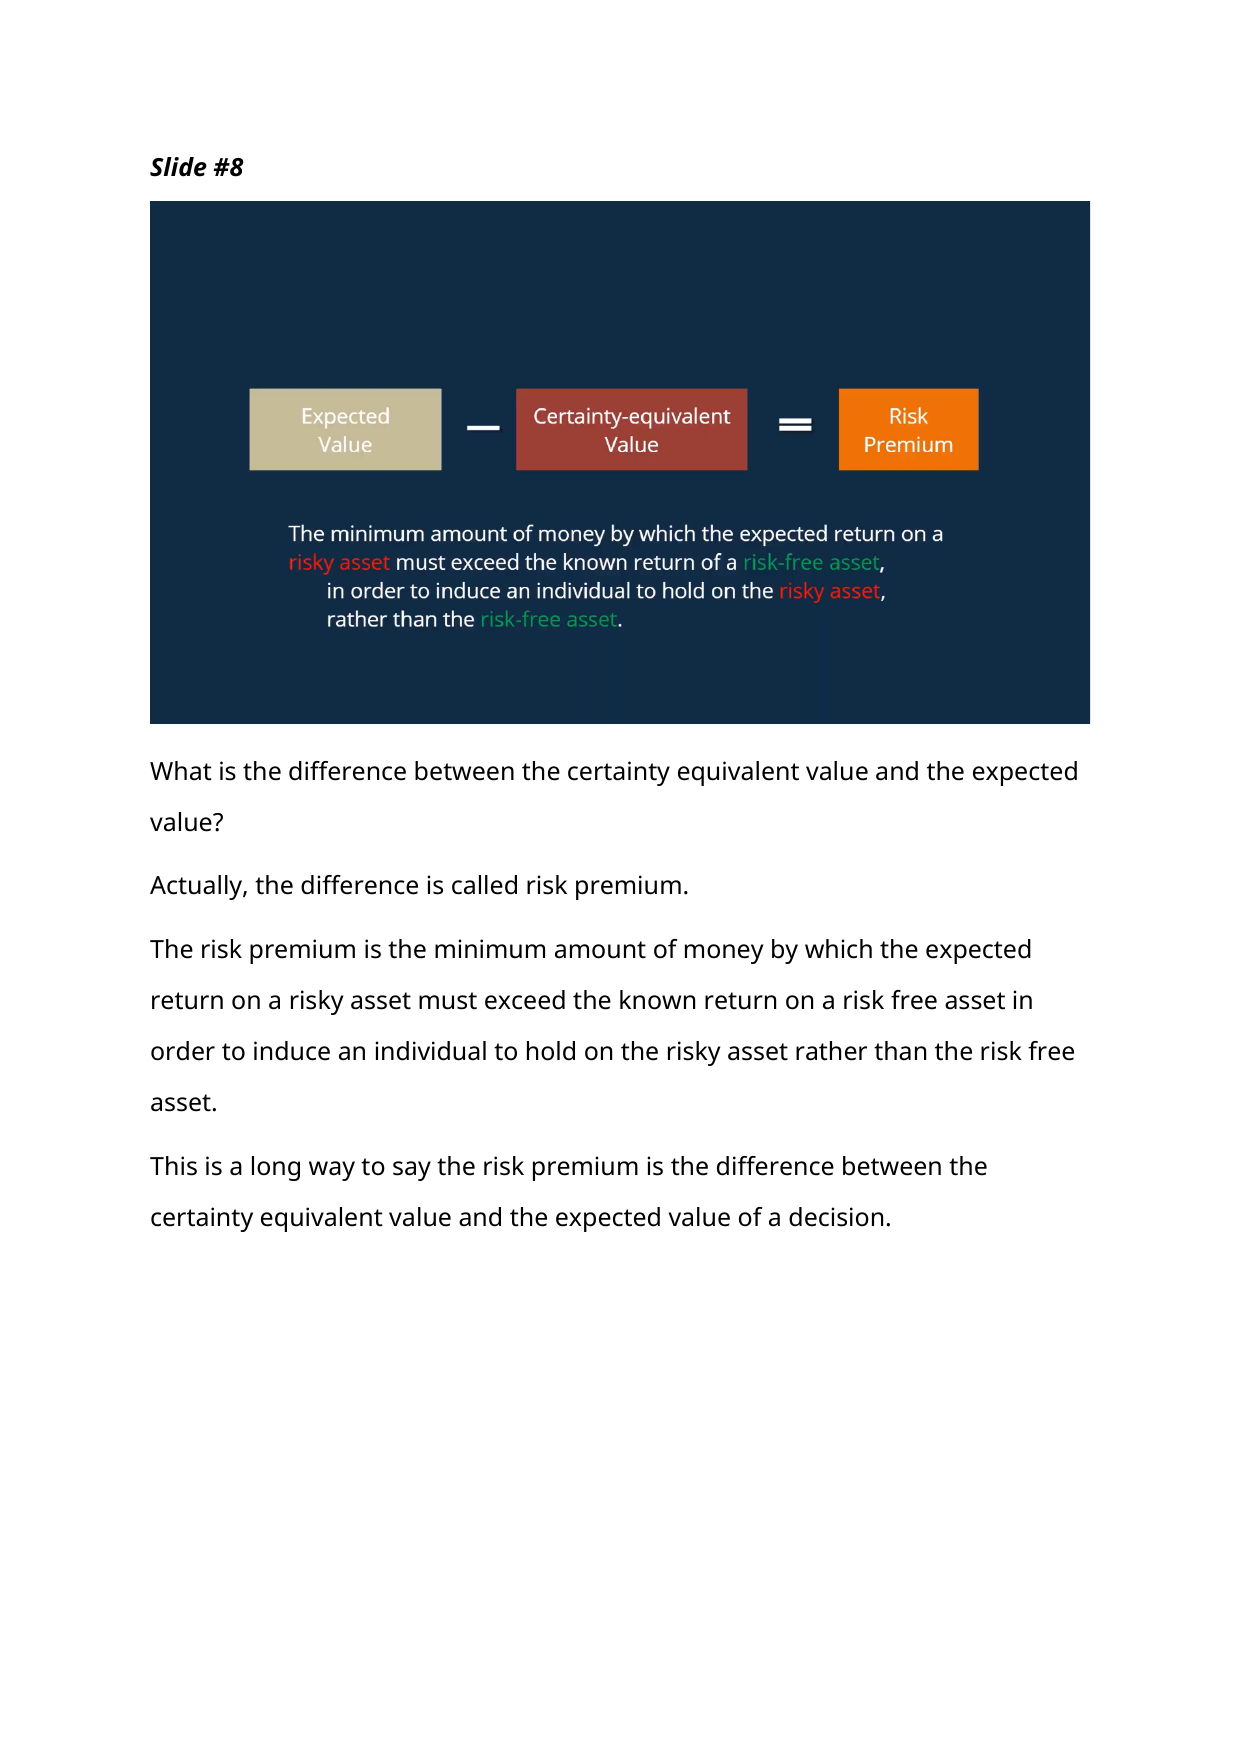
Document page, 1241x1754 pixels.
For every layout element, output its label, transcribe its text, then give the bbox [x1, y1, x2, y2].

text This is a long way to say the risk premium is the difference between the certainty equivalent value and the expected value of a decision. [150, 1148, 1090, 1233]
text Actually, the difference is called risk premium. [150, 868, 1090, 902]
text What is the difference between the certainty equivalent value and the expected value? [150, 753, 1090, 838]
subtitle Slide #8 [150, 150, 1090, 201]
picture [150, 201, 1091, 724]
text The risk premium is the minimum amount of money by which the expected return on a risky asset must exceed the known return on a risk free asset in order to induce an individual to hold on the risky asset rather than the risk free asset. [150, 931, 1090, 1119]
